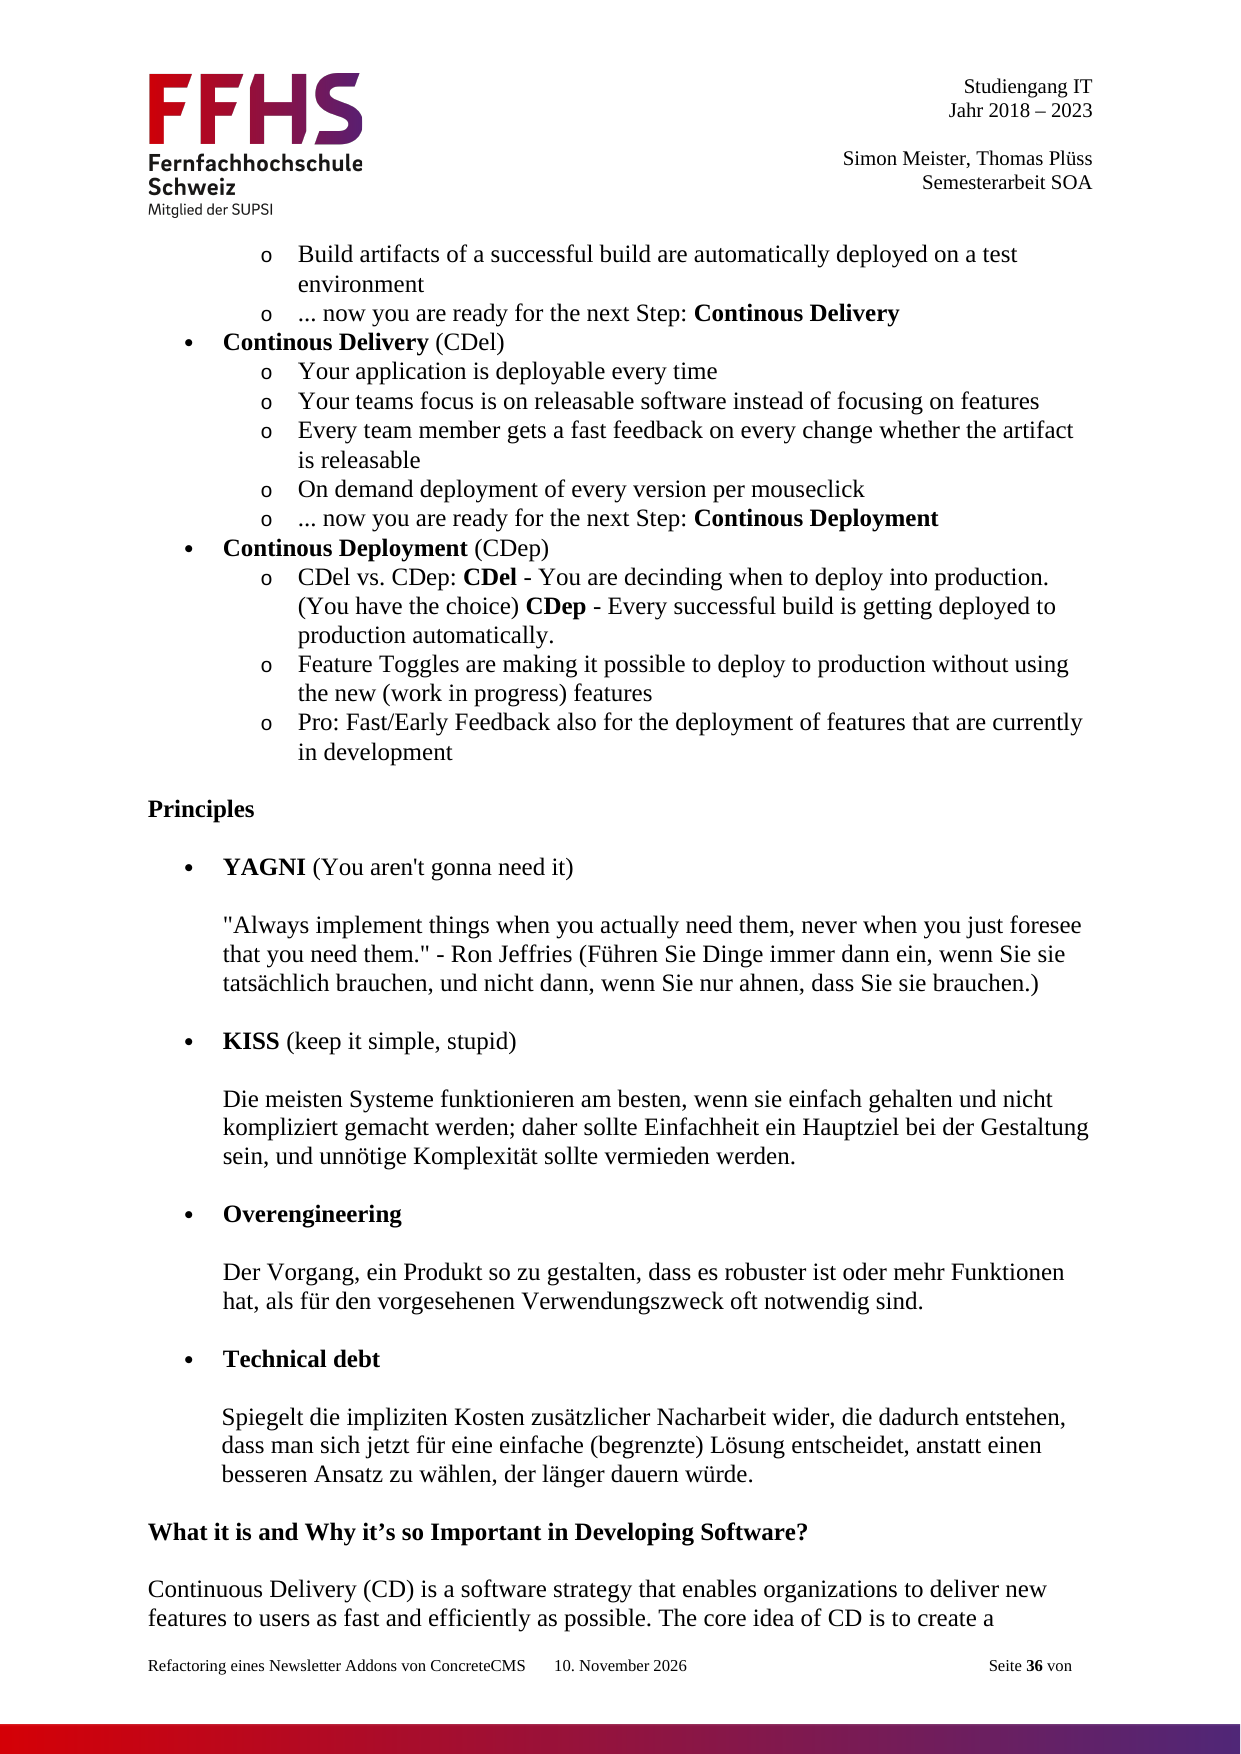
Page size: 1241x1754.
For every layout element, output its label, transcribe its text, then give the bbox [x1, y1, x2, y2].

text Der Vorgang, ein Produkt so zu gestalten, dass es robuster ist oder mehr Funktionen hat, als für den vorgesehenen Verwendungszweck oft notwendig sind. [223, 1257, 1092, 1314]
list Build artifacts of a successful build are automatically deployed on a test environment [260, 239, 1092, 298]
list On demand deployment of every version per mouseclick [260, 474, 1092, 503]
list Pro: Fast/Early Feedback also for the deployment of features that are currently in development [260, 707, 1092, 765]
picture [0, 1724, 1241, 1754]
list CDel vs. CDep: CDel - You are decinding when to deploy into production. (You have the choice) CDep - Every successful build is getting deployed to production automatically. [260, 562, 1092, 649]
list YAGNI (You aren't gonna need it) [185, 852, 1092, 881]
text "Always implement things when you actually need them, never when you just foresee that you need them." - Ron Jeffries (Führen Sie Dinge immer dann ein, wenn Sie sie tatsächlich brauchen, und nicht dann, wenn Sie nur ahnen, dass Sie sie brauchen.) [223, 910, 1092, 997]
list KISS (keep it simple, stupid) [185, 1026, 1092, 1054]
text What it is and Why it’s so Important in Developing Software? [148, 1517, 1092, 1545]
list Overengineering [185, 1199, 1092, 1228]
list Continous Deployment (CDep) [185, 533, 1092, 562]
picture [148, 73, 363, 218]
list Continous Delivery (CDel) [185, 327, 1092, 356]
text Die meisten Systeme funktionieren am besten, wenn sie einfach gehalten und nicht kompliziert gemacht werden; daher sollte Einfachheit ein Hauptziel bei der Gestaltung sein, und unnötige Komplexität sollte vermieden werden. [223, 1084, 1092, 1170]
list Feature Toggles are making it possible to deploy to production without using the new (work in progress) features [260, 649, 1092, 707]
text Spiegelt die impliziten Kosten zusätzlicher Nacharbeit wider, die dadurch entstehen, dass man sich jetzt für eine einfache (begrenzte) Lösung entscheidet, anstatt einen besseren Ansatz zu wählen, der länger dauern würde. [221, 1402, 1092, 1488]
list Your application is deployable every time [260, 356, 1092, 386]
list Your teams focus is on releasable software instead of focusing on features [260, 386, 1092, 415]
list Technical debt [185, 1344, 1092, 1372]
list Every team member gets a fast feedback on every change whether the artifact is releasable [260, 415, 1092, 474]
text Principles [148, 794, 1092, 823]
list ... now you are ready for the next Step: Continous Delivery [260, 298, 1092, 327]
list ... now you are ready for the next Step: Continous Deployment [260, 503, 1092, 533]
